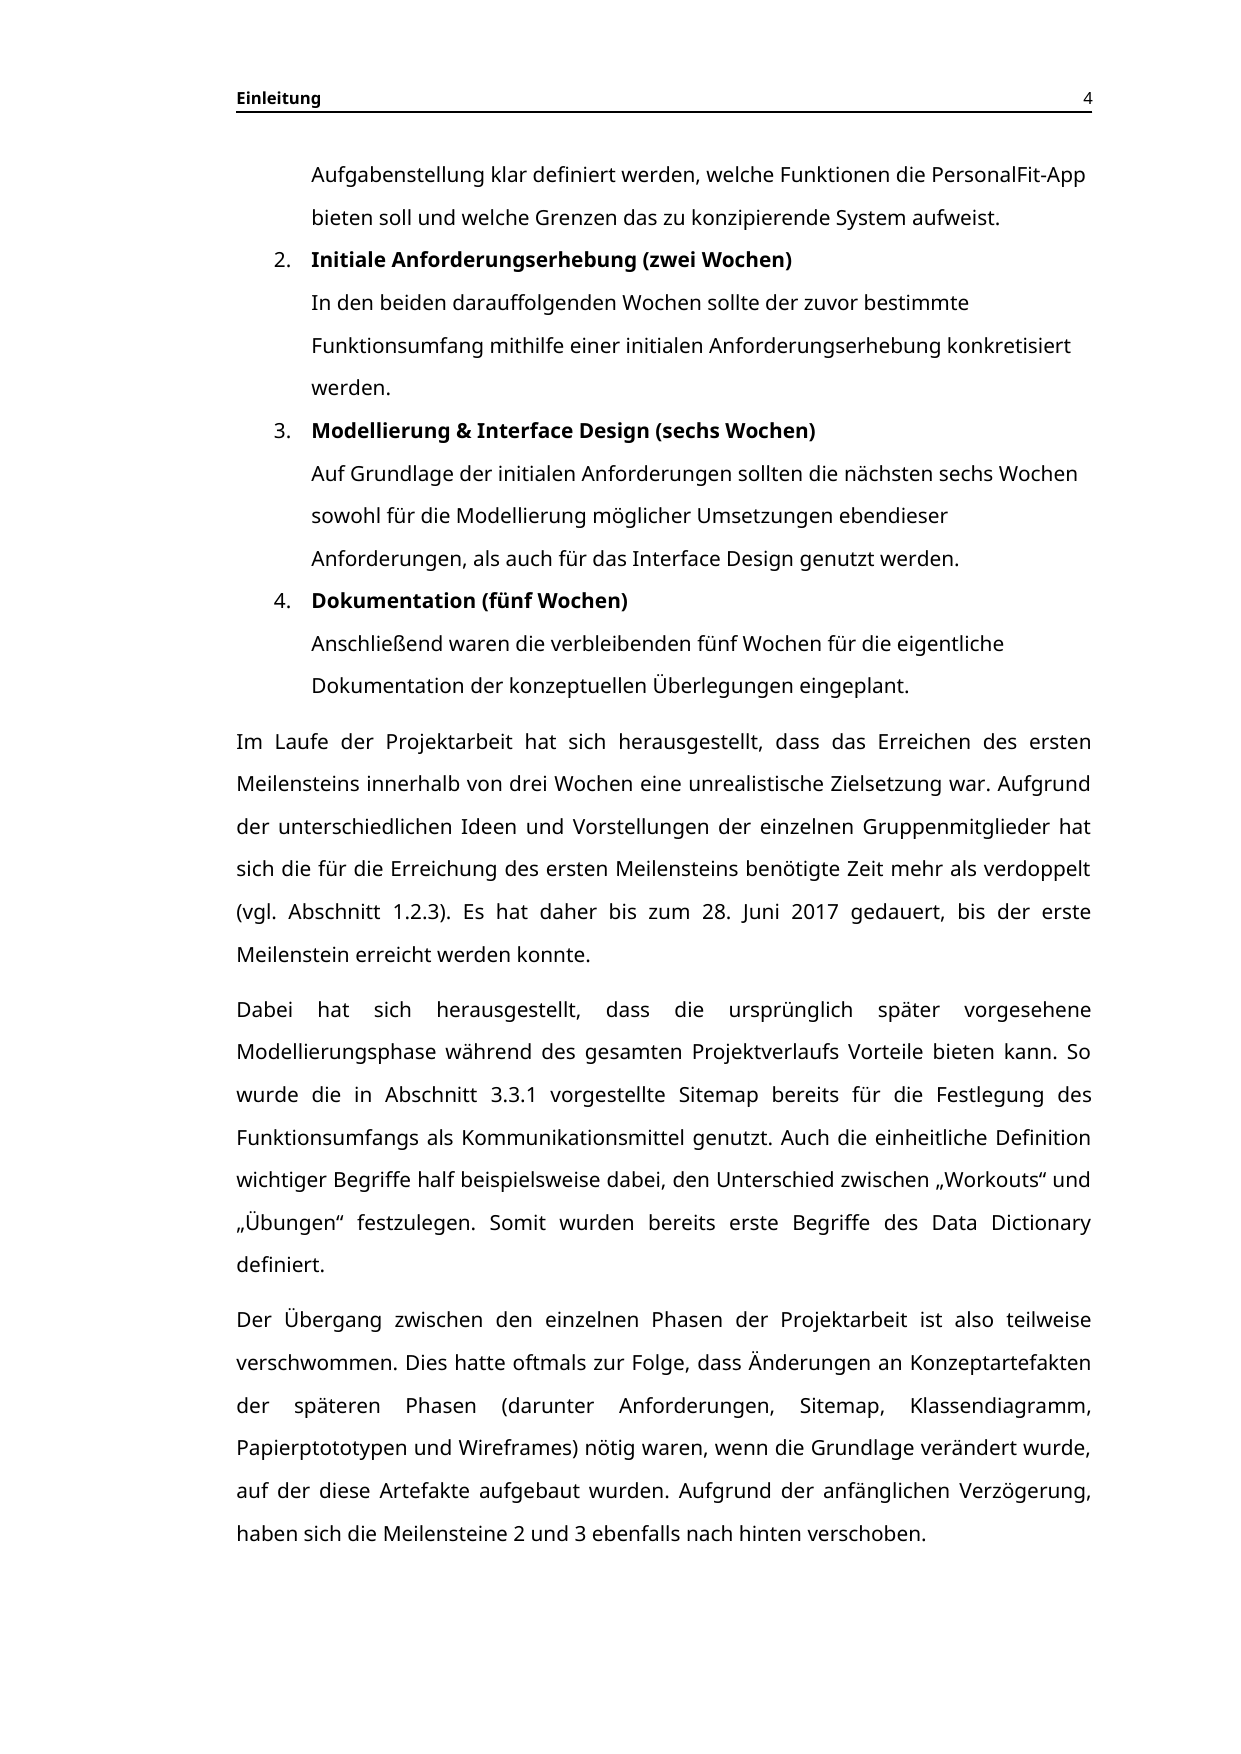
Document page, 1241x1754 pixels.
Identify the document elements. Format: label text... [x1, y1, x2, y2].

list Dokumentation (fünf Wochen) Anschließend waren die verbleibenden fünf Wochen für die eigentliche Dokumentation der konzeptuellen Überlegungen eingeplant. [274, 586, 1092, 700]
list Initiale Anforderungserhebung (zwei Wochen) In den beiden darauffolgenden Wochen sollte der zuvor bestimmte Funktionsumfang mithilfe einer initialen Anforderungserhebung konkretisiert werden. [274, 246, 1092, 402]
text Im Laufe der Projektarbeit hat sich herausgestellt, dass das Erreichen des ersten Meilensteins innerhalb von drei Wochen eine unrealistische Zielsetzung war. Aufgrund der unterschiedlichen Ideen und Vorstellungen der einzelnen Gruppenmitglieder hat sich die für die Erreichung des ersten Meilensteins benötigte Zeit mehr als verdoppelt (vgl. Abschnitt 1.2.3). Es hat daher bis zum 28. Juni 2017 gedauert, bis der erste Meilenstein erreicht werden konnte. [236, 727, 1092, 968]
text Dabei hat sich herausgestellt, dass die ursprünglich später vorgesehene Modellierungsphase während des gesamten Projektverlaufs Vorteile bieten kann. So wurde die in Abschnitt 3.3.1 vorgestellte Sitemap bereits für die Festlegung des Funktionsumfangs als Kommunikationsmittel genutzt. Auch die einheitliche Definition wichtiger Begriffe half beispielsweise dabei, den Unterschied zwischen „Workouts“ und „Übungen“ festzulegen. Somit wurden bereits erste Begriffe des Data Dictionary definiert. [236, 995, 1092, 1279]
list Modellierung & Interface Design (sechs Wochen) Auf Grundlage der initialen Anforderungen sollten die nächsten sechs Wochen sowohl für die Modellierung möglicher Umsetzungen ebendieser Anforderungen, als auch für das Interface Design genutzt werden. [274, 416, 1092, 572]
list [274, 160, 1092, 231]
text Der Übergang zwischen den einzelnen Phasen der Projektarbeit ist also teilweise verschwommen. Dies hatte oftmals zur Folge, dass Änderungen an Konzeptartefakten der späteren Phasen (darunter Anforderungen, Sitemap, Klassendiagramm, Papierptototypen und Wireframes) nötig waren, wenn die Grundlage verändert wurde, auf der diese Artefakte aufgebaut wurden. Aufgrund der anfänglichen Verzögerung, haben sich die Meilensteine 2 und 3 ebenfalls nach hinten verschoben. [236, 1306, 1092, 1547]
